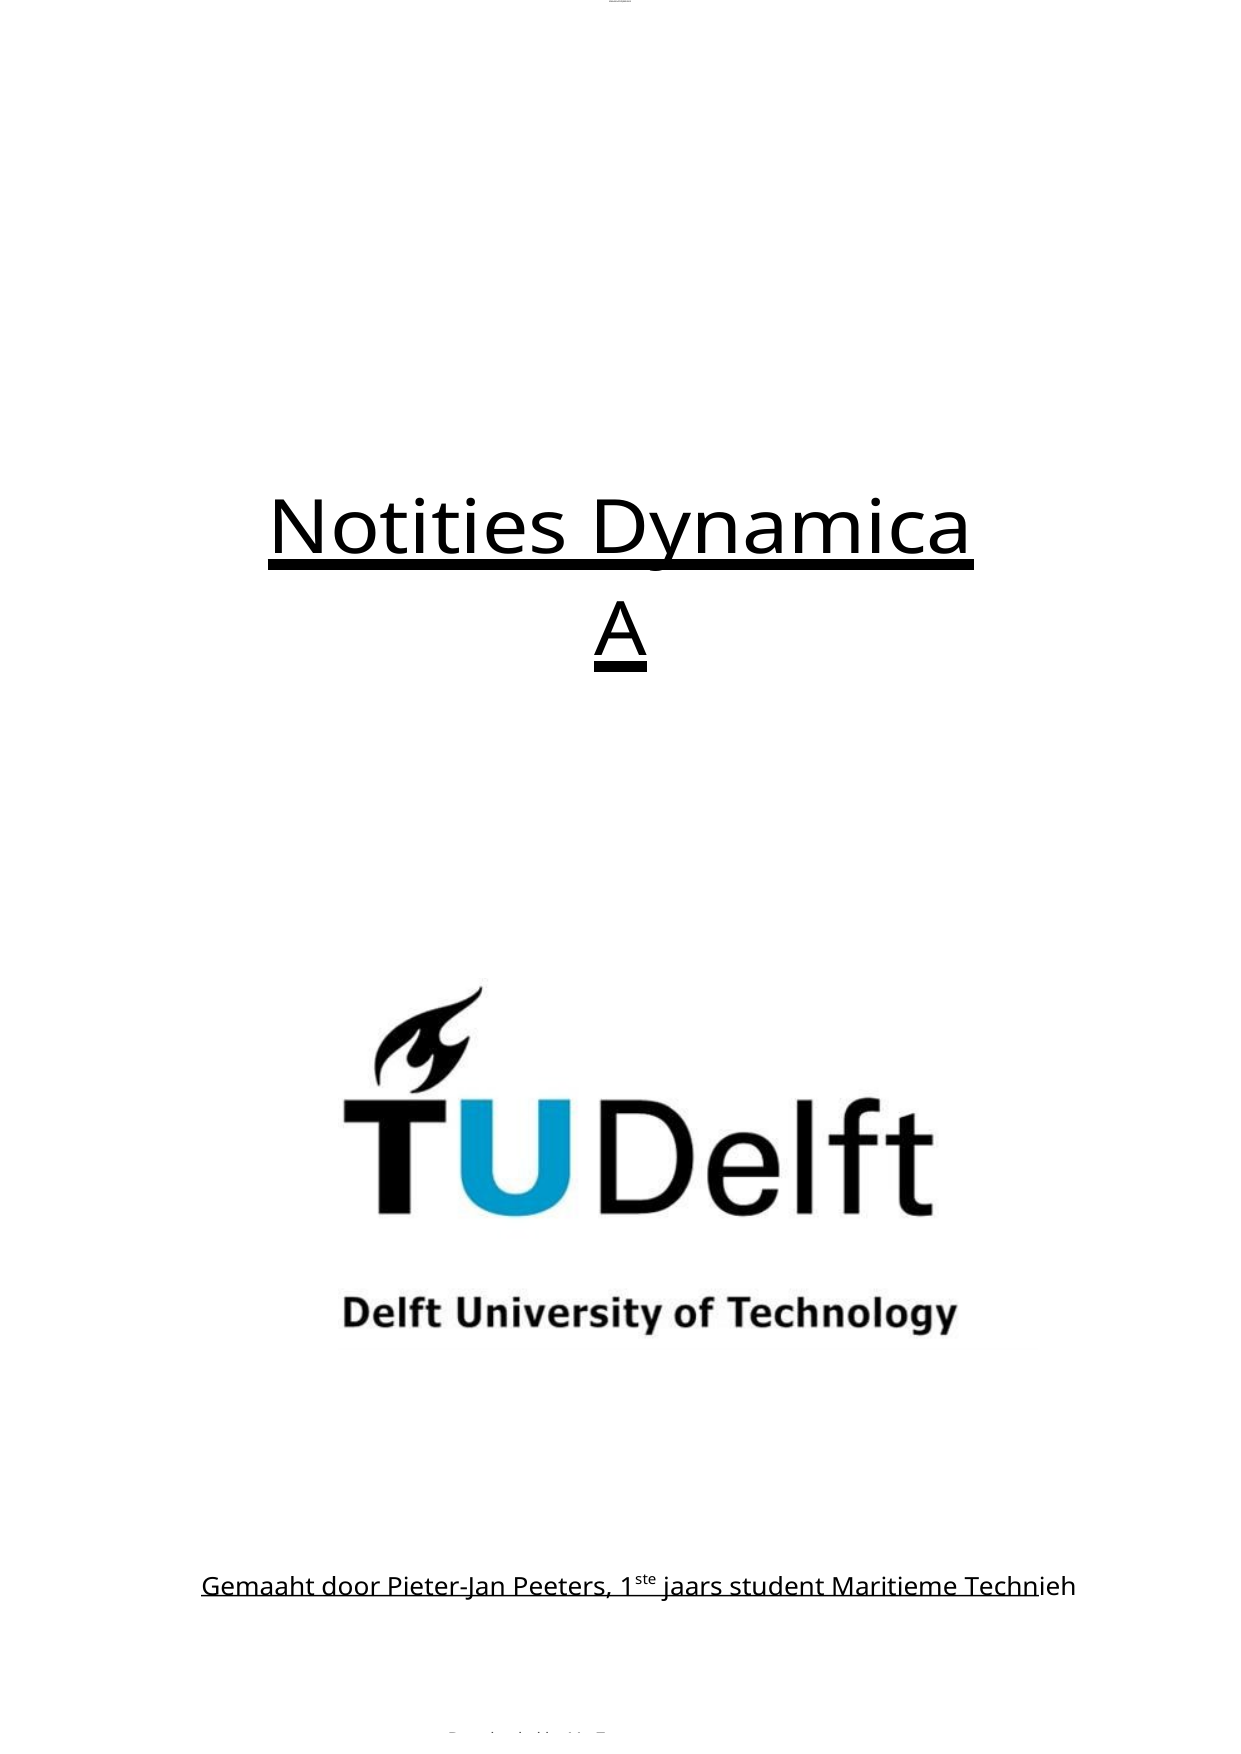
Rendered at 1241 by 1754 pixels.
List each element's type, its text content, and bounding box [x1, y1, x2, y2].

text Gemaaht door Pieter-Jan Peeters, 1ste jaars student Maritieme Technieh [201, 1569, 1176, 1603]
title Notities Dynamica A [252, 473, 989, 677]
picture [338, 978, 1039, 1350]
